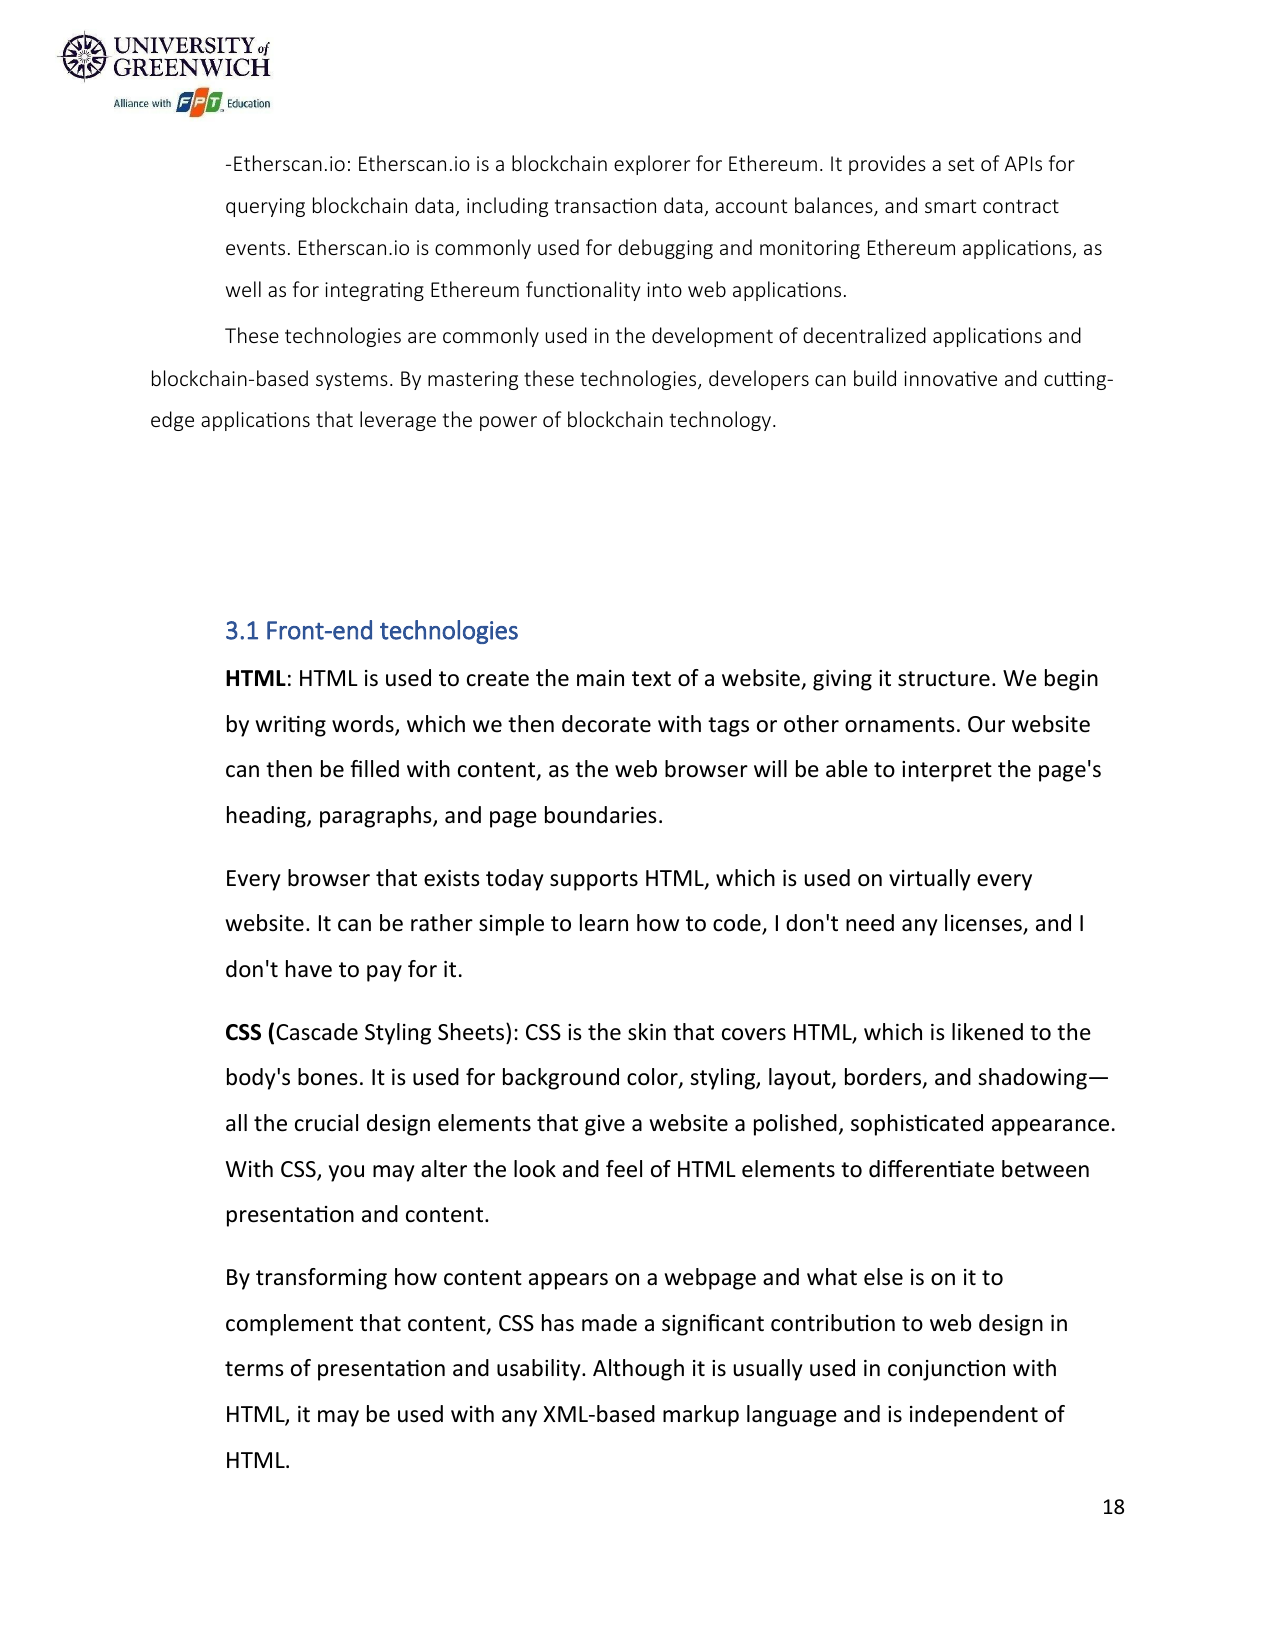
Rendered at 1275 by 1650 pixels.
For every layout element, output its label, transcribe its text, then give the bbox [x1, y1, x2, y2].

subtitle 3.1 Front-end technologies [150, 613, 1125, 646]
text HTML: HTML is used to create the main text of a website, giving it structure. We begin by writing words, which we then decorate with tags or other ornaments. Our website can then be filled with content, as the web browser will be able to interpret the page's heading, paragraphs, and page boundaries. [225, 663, 1125, 830]
subtitle -Etherscan.io: Etherscan.io is a blockchain explorer for Ethereum. It provides a set of APIs for querying blockchain data, including transaction data, account balances, and smart contract events. Etherscan.io is commonly used for debugging and monitoring Ethereum applications, as well as for integrating Ethereum functionality into web applications. [225, 150, 1125, 304]
picture [38, 12, 296, 142]
subtitle These technologies are commonly used in the development of decentralized applications and blockchain-based systems. By mastering these technologies, developers can build innovative and cutting-edge applications that leverage the power of blockchain technology. [150, 322, 1125, 434]
text Every browser that exists today supports HTML, which is used on virtually every website. It can be rather simple to learn how to code, I don't need any licenses, and I don't have to pay for it. [225, 862, 1125, 984]
text CSS (Cascade Styling Sheets): CSS is the skin that covers HTML, which is likened to the body's bones. It is used for background color, styling, layout, borders, and shadowing—all the crucial design elements that give a website a polished, sophisticated appearance. With CSS, you may alter the look and feel of HTML elements to differentiate between presentation and content. [225, 1016, 1125, 1229]
text By transforming how content appears on a webpage and what else is on it to complement that content, CSS has made a significant contribution to web design in terms of presentation and usability. Although it is usually used in conjunction with HTML, it may be used with any XML-based markup language and is independent of HTML. [225, 1261, 1125, 1475]
